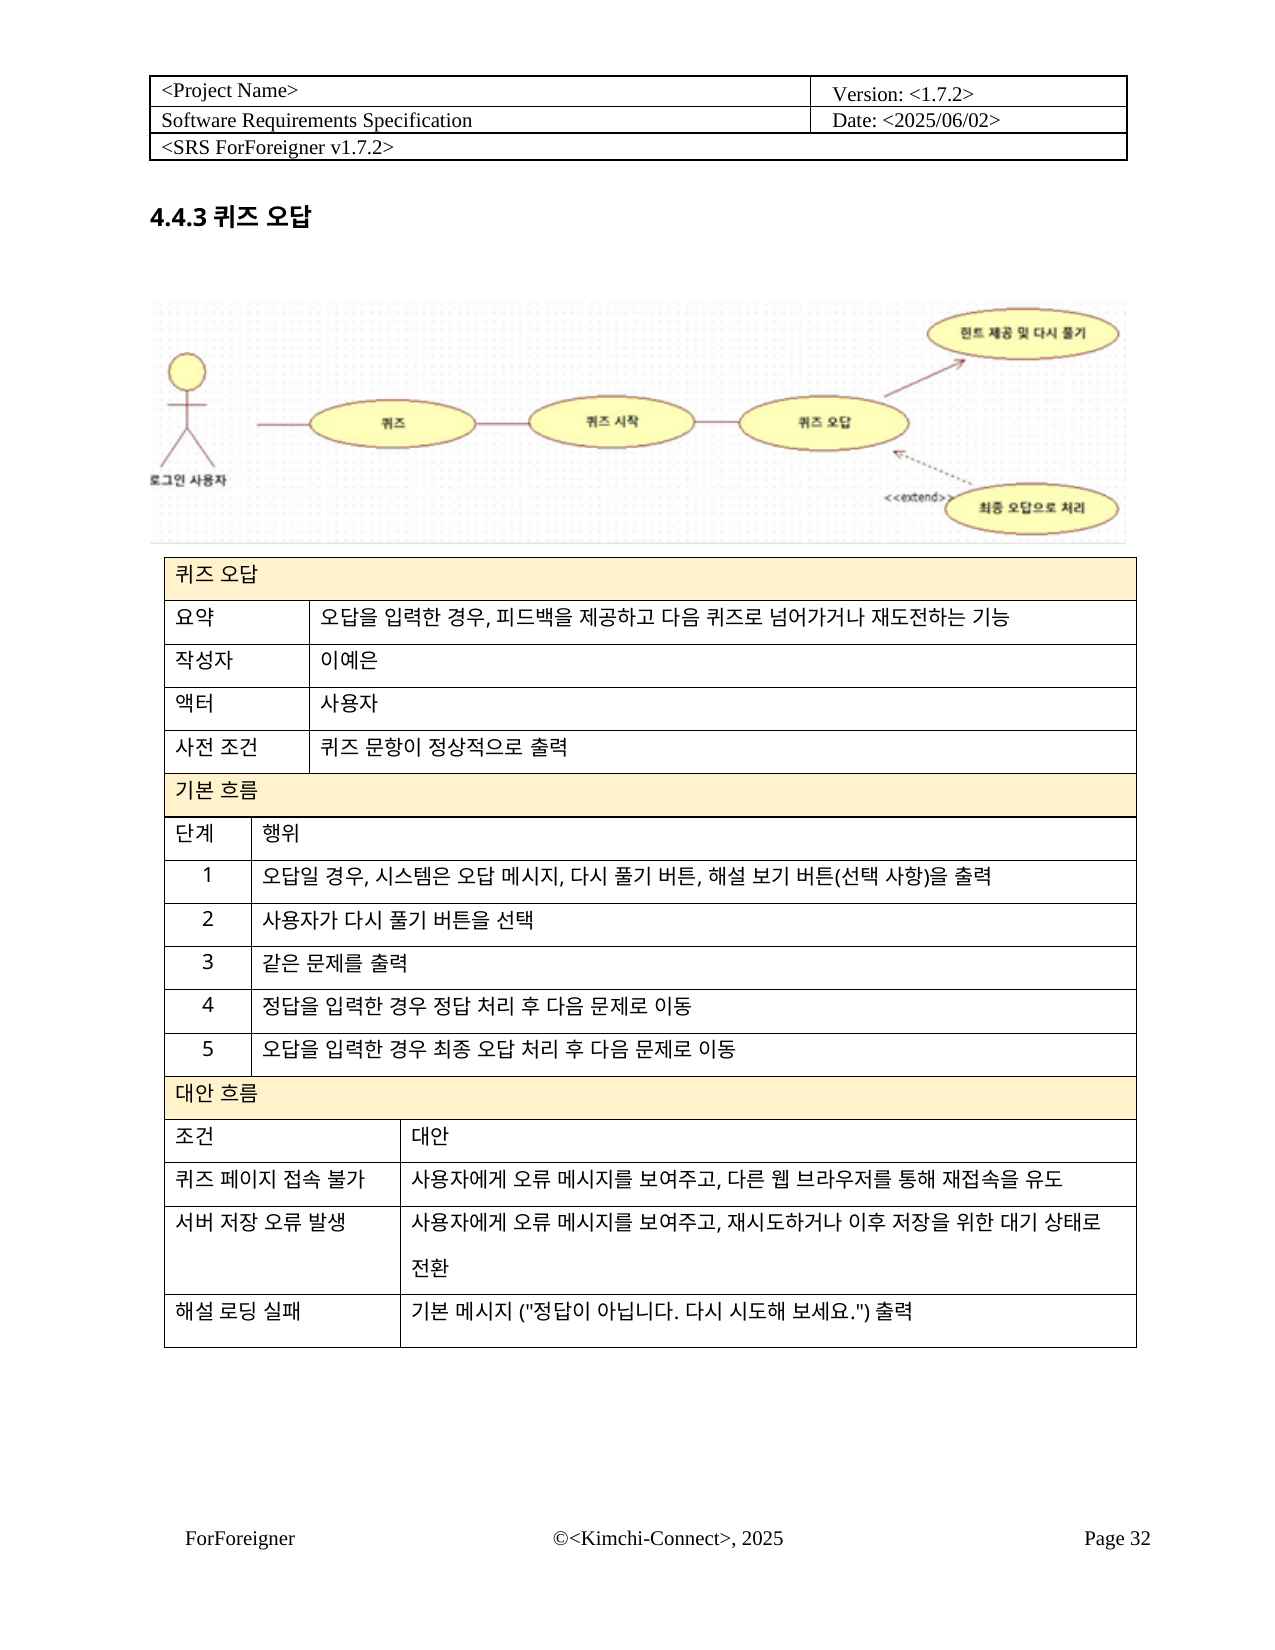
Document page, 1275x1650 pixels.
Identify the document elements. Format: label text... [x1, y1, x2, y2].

table_header 퀴즈 오답 [165, 558, 1136, 600]
table_cell 오답일 경우, 시스템은 오답 메시지, 다시 풀기 버튼, 해설 보기 버튼(선택 사항)을 출력 [252, 861, 1136, 903]
subtitle 4.4.3 퀴즈 오답 [150, 198, 1125, 234]
table_cell 서버 저장 오류 발생 [165, 1207, 400, 1294]
table_cell 퀴즈 페이지 접속 불가 [165, 1163, 400, 1206]
table_cell 1 [165, 861, 251, 903]
table_cell 대안 [401, 1120, 1136, 1162]
table_cell 5 [165, 1034, 251, 1076]
table_cell 조건 [165, 1120, 400, 1162]
table_cell 4 [165, 990, 251, 1033]
table_cell 기본 흐름 [165, 774, 1136, 816]
table_cell 오답을 입력한 경우 최종 오답 처리 후 다음 문제로 이동 [252, 1034, 1136, 1076]
table_cell 해설 로딩 실패 [165, 1295, 400, 1347]
table_cell 사용자에게 오류 메시지를 보여주고, 다른 웹 브라우저를 통해 재접속을 유도 [401, 1163, 1136, 1206]
table_cell 2 [165, 904, 251, 946]
table_cell 사용자 [310, 688, 1136, 730]
table_cell 정답을 입력한 경우 정답 처리 후 다음 문제로 이동 [252, 990, 1136, 1033]
table_cell 같은 문제를 출력 [252, 947, 1136, 989]
table_cell 기본 메시지 ("정답이 아닙니다. 다시 시도해 보세요.") 출력 [401, 1295, 1136, 1347]
table_cell 대안 흐름 [165, 1077, 1136, 1119]
table_cell 액터 [165, 688, 309, 730]
table_cell 오답을 입력한 경우, 피드백을 제공하고 다음 퀴즈로 넘어가거나 재도전하는 기능 [310, 601, 1136, 643]
table_cell 단계 [165, 818, 251, 859]
table_cell 3 [165, 947, 251, 989]
picture [150, 301, 1128, 545]
table_cell 행위 [252, 818, 1136, 859]
table_cell 사용자에게 오류 메시지를 보여주고, 재시도하거나 이후 저장을 위한 대기 상태로 전환 [401, 1207, 1136, 1294]
table_cell 사전 조건 [165, 731, 309, 773]
table_cell 퀴즈 문항이 정상적으로 출력 [310, 731, 1136, 773]
table_cell 사용자가 다시 풀기 버튼을 선택 [252, 904, 1136, 946]
table_cell 이예은 [310, 645, 1136, 687]
table_cell 요약 [165, 601, 309, 643]
table_cell 작성자 [165, 645, 309, 687]
